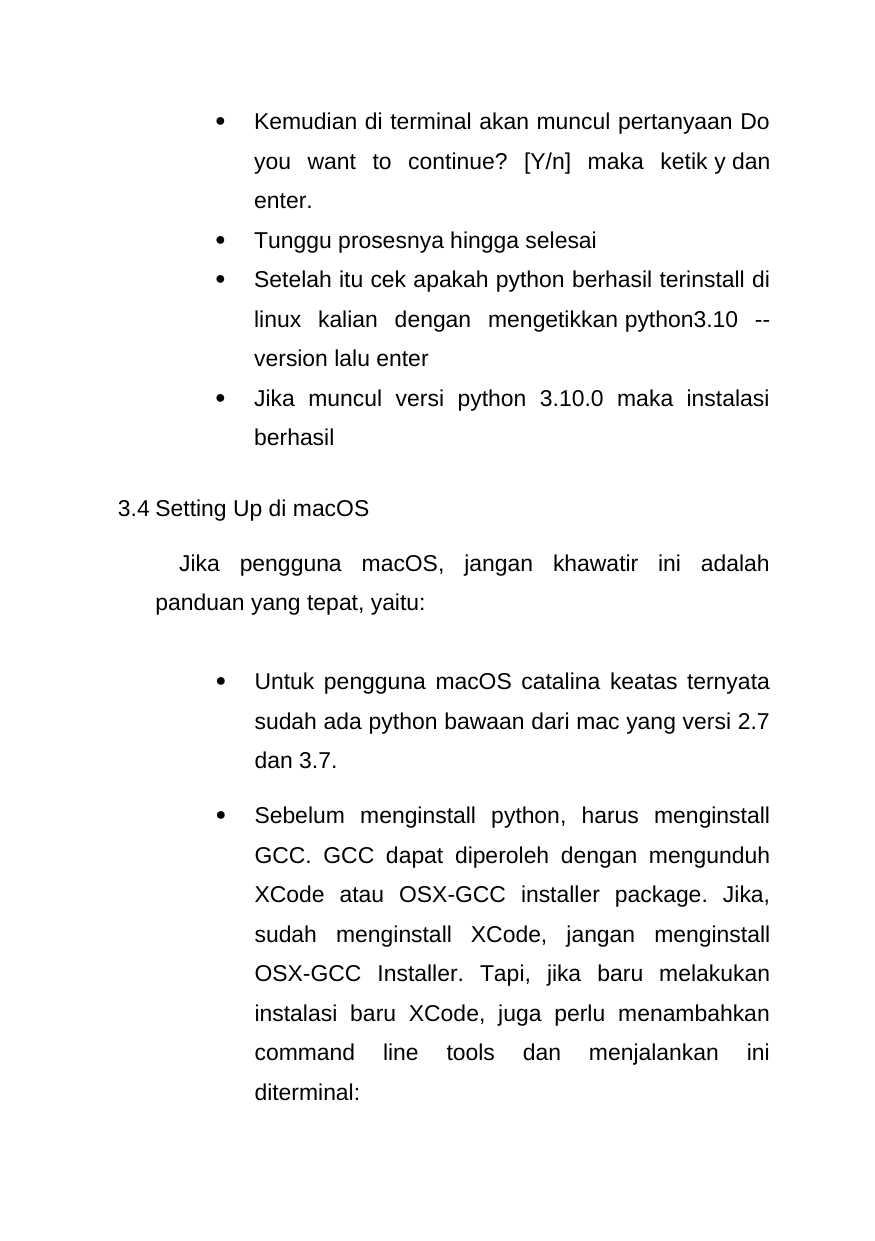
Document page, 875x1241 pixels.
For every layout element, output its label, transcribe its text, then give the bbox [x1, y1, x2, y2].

list Jika muncul versi python 3.10.0 maka instalasi berhasil [216, 384, 770, 450]
list Kemudian di terminal akan muncul pertanyaan Do you want to continue? [Y/n] maka ketik y dan enter. [216, 108, 770, 213]
subtitle Setting Up di macOS [118, 495, 770, 521]
list Tunggu prosesnya hingga selesai [216, 227, 770, 253]
list Untuk pengguna macOS catalina keatas ternyata sudah ada python bawaan dari mac yang versi 2.7 dan 3.7. [217, 668, 770, 773]
list Sebelum menginstall python, harus menginstall GCC. GCC dapat diperoleh dengan mengunduh XCode atau OSX-GCC installer package. Jika, sudah menginstall XCode, jangan menginstall OSX-GCC Installer. Tapi, jika baru melakukan instalasi baru XCode, juga perlu menambahkan command line tools dan menjalankan ini diterminal: [217, 802, 770, 1105]
list Setelah itu cek apakah python berhasil terinstall di linux kalian dengan mengetikkan python3.10 --version lalu enter [216, 266, 770, 371]
text Jika pengguna macOS, jangan khawatir ini adalah panduan yang tepat, yaitu: [155, 550, 770, 616]
